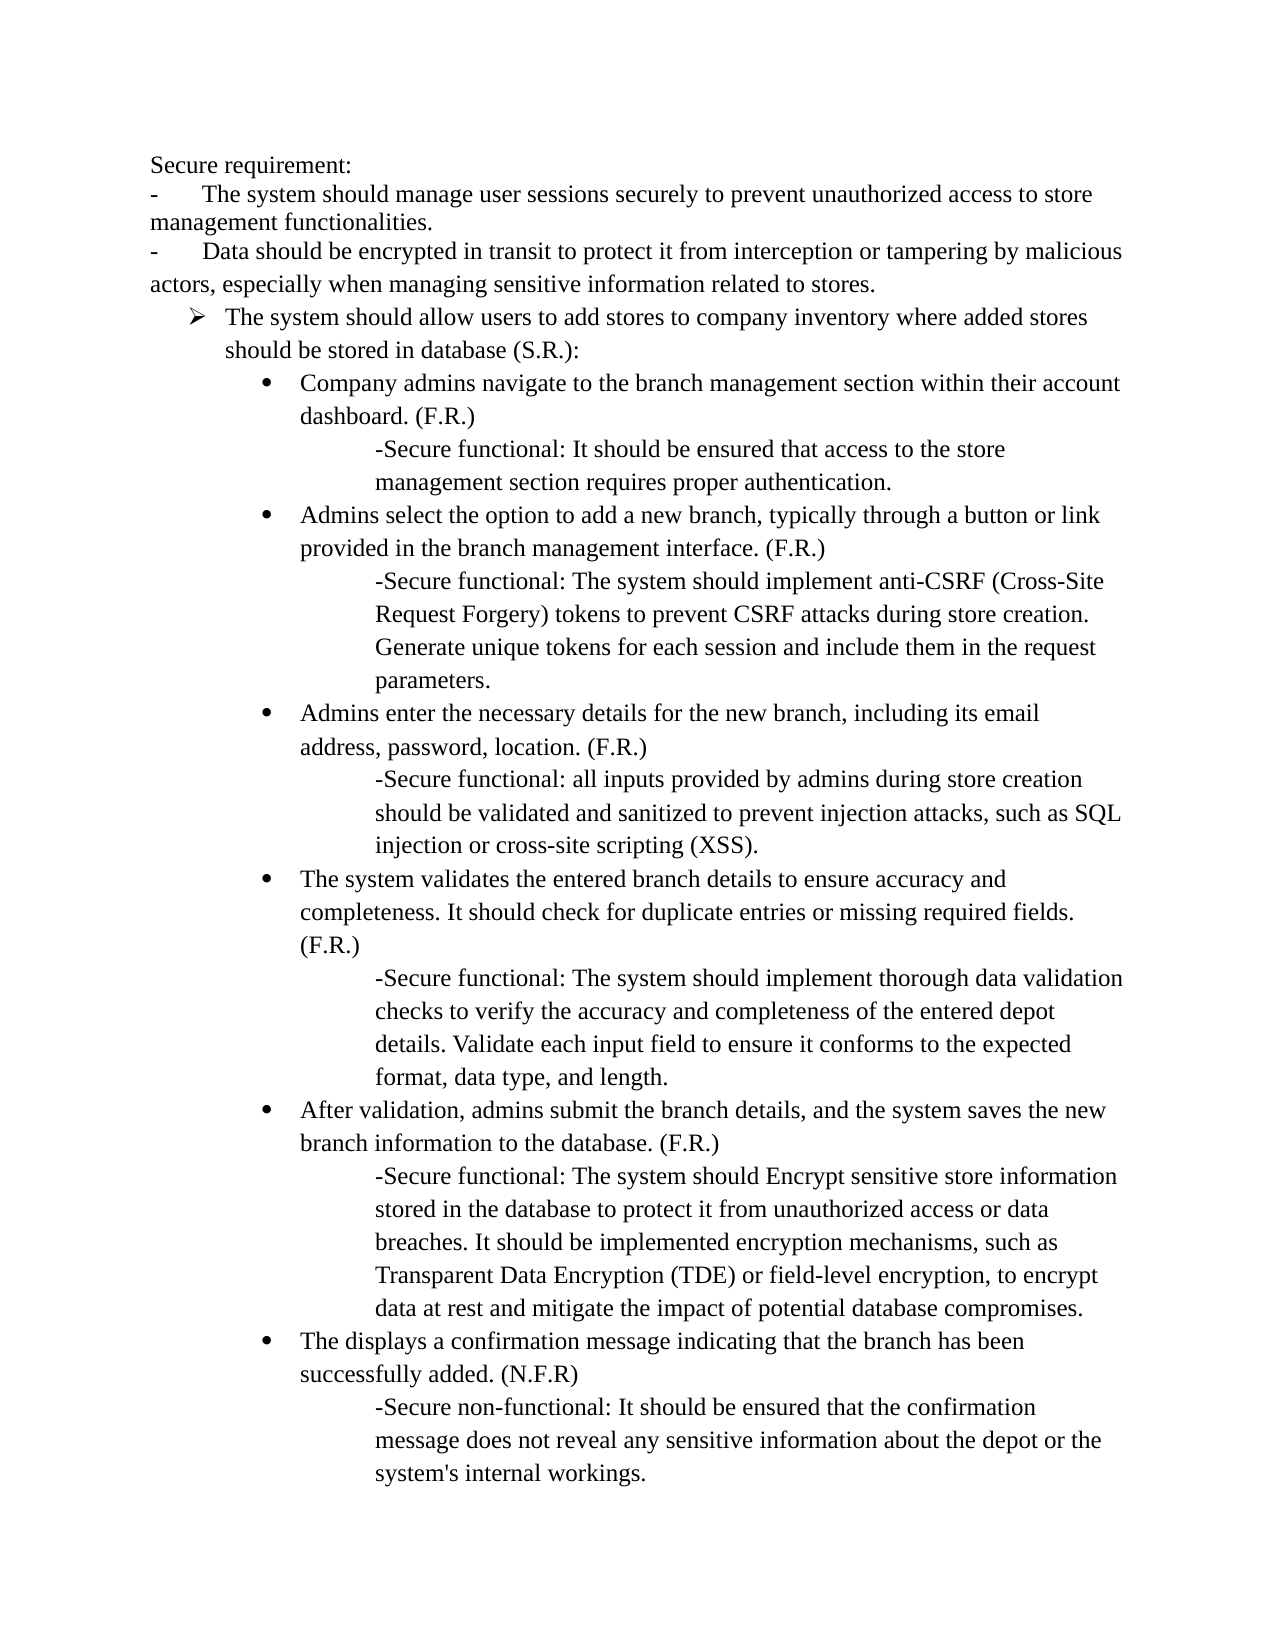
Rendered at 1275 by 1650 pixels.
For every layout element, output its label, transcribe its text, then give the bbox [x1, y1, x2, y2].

list -Secure functional: The system should implement anti-CSRF (Cross-Site Request Forgery) tokens to prevent CSRF attacks during store creation. Generate unique tokens for each session and include them in the request parameters. [375, 566, 1125, 694]
text Secure requirement: [150, 150, 1125, 179]
list Admins enter the necessary details for the new branch, including its email address, password, location. (F.R.) [262, 698, 1125, 760]
text - Data should be encrypted in transit to protect it from interception or tampering by malicious actors, especially when managing sensitive information related to stores. [150, 236, 1125, 298]
list -Secure functional: The system should implement thorough data validation checks to verify the accuracy and completeness of the entered depot details. Validate each input field to ensure it conforms to the expected format, data type, and length. [375, 963, 1125, 1091]
list The displays a confirmation message indicating that the branch has been successfully added. (N.F.R) [262, 1326, 1125, 1388]
list -Secure functional: all inputs provided by admins during store creation should be validated and sanitized to prevent injection attacks, such as SQL injection or cross-site scripting (XSS). [375, 764, 1125, 859]
list -Secure functional: It should be ensured that access to the store management section requires proper authentication. [375, 434, 1125, 496]
list -Secure non-functional: It should be ensured that the confirmation message does not reveal any sensitive information about the depot or the system's internal workings. [375, 1392, 1125, 1487]
list Admins select the option to add a new branch, typically through a button or link provided in the branch management interface. (F.R.) [262, 500, 1125, 562]
list -Secure functional: The system should Encrypt sensitive store information stored in the database to protect it from unauthorized access or data breaches. It should be implemented encryption mechanisms, such as Transparent Data Encryption (TDE) or field-level encryption, to encrypt data at rest and mitigate the impact of potential database compromises. [375, 1161, 1125, 1322]
list Company admins navigate to the branch management section within their account dashboard. (F.R.) [262, 368, 1125, 430]
text - The system should manage user sessions securely to prevent unauthorized access to store management functionalities. [150, 179, 1125, 236]
list After validation, admins submit the branch details, and the system saves the new branch information to the database. (F.R.) [262, 1095, 1125, 1157]
list The system validates the entered branch details to ensure accuracy and completeness. It should check for duplicate entries or missing required fields. (F.R.) [262, 864, 1125, 958]
list The system should allow users to add stores to company inventory where added stores should be stored in database (S.R.): [187, 302, 1125, 364]
